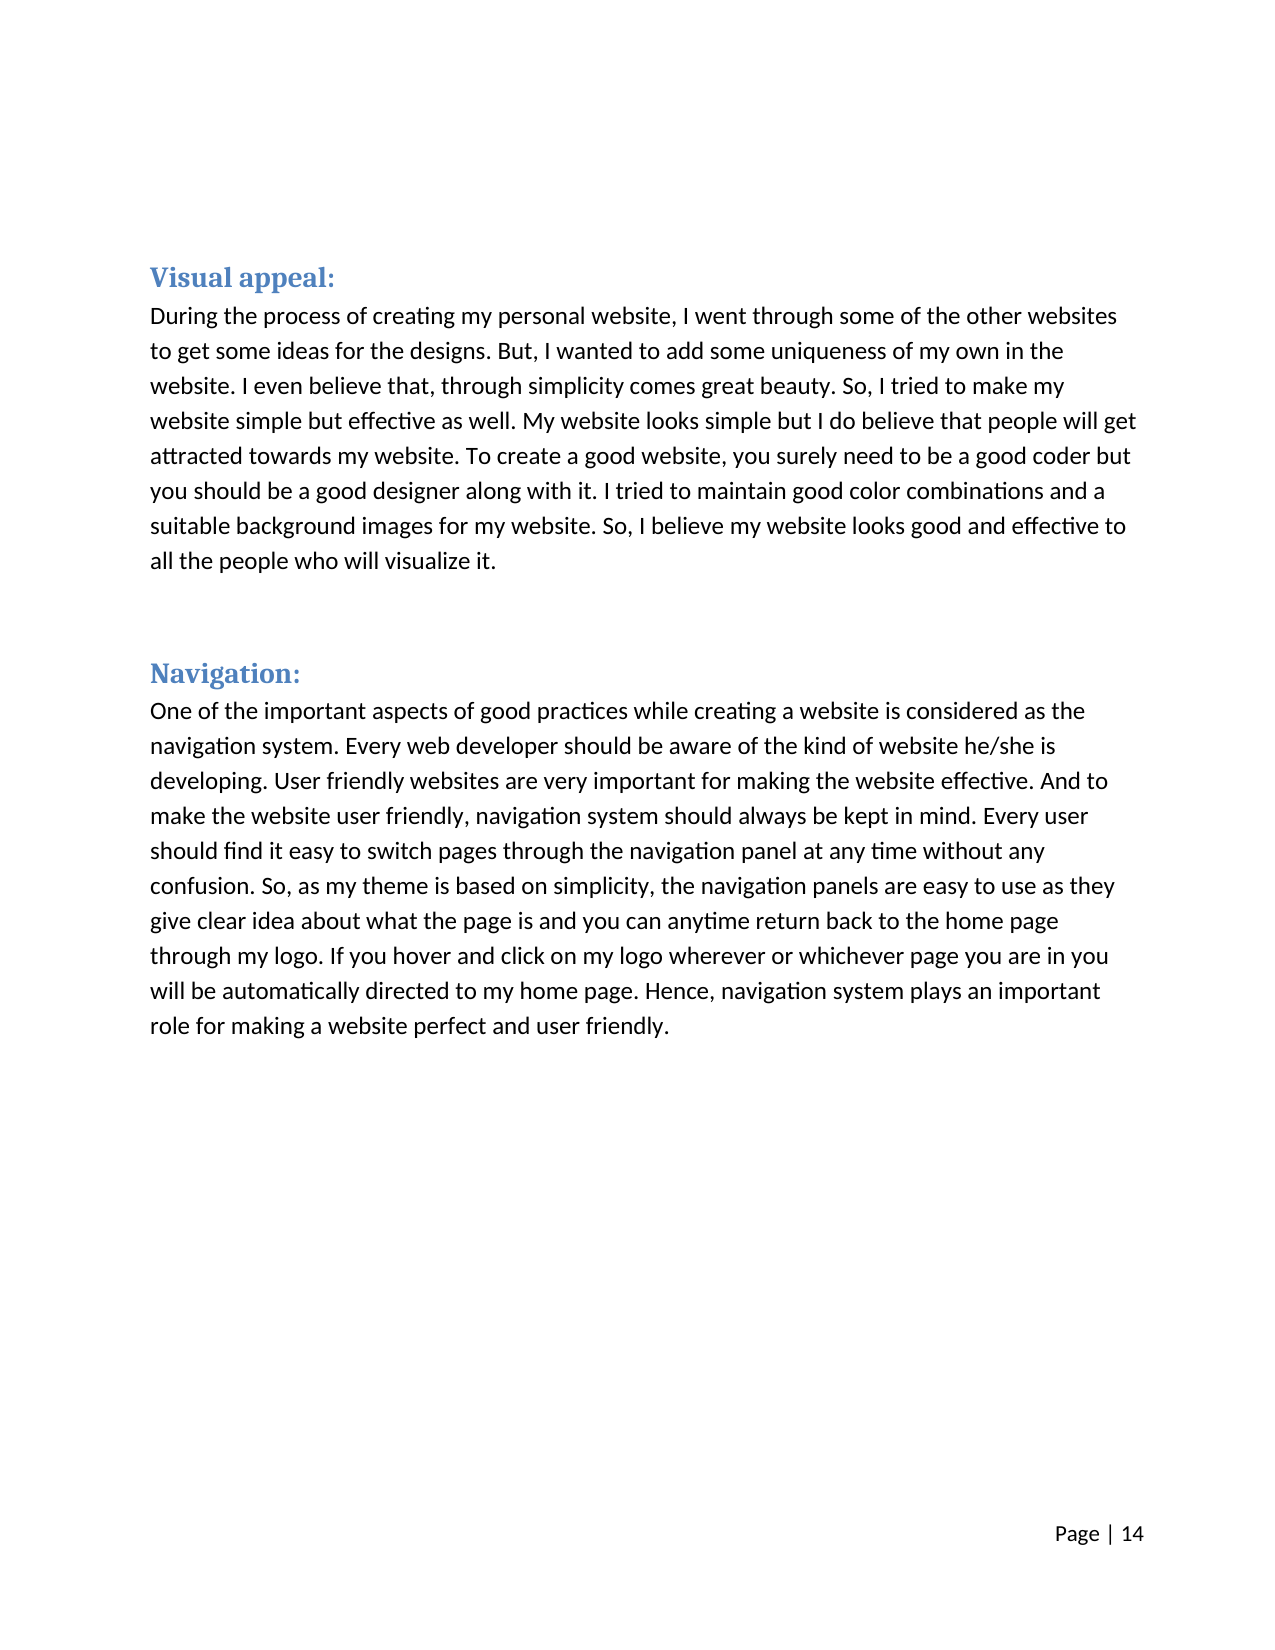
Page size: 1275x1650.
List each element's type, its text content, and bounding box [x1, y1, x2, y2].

subtitle Visual appeal: [150, 262, 1144, 295]
text During the process of creating my personal website, I went through some of the other websites to get some ideas for the designs. But, I wanted to add some uniqueness of my own in the website. I even believe that, through simplicity comes great beauty. So, I tried to make my website simple but effective as well. My website looks simple but I do believe that people will get attracted towards my website. To create a good website, you surely need to be a good coder but you should be a good designer along with it. I tried to maintain good color combinations and a suitable background images for my website. So, I believe my website looks good and effective to all the people who will visualize it. [150, 300, 1144, 576]
subtitle Navigation: [150, 657, 1144, 690]
text One of the important aspects of good practices while creating a website is considered as the navigation system. Every web developer should be aware of the kind of website he/she is developing. User friendly websites are very important for making the website effective. And to make the website user friendly, navigation system should always be kept in mind. Every user should find it easy to switch pages through the navigation panel at any time without any confusion. So, as my theme is based on simplicity, the navigation panels are easy to use as they give clear idea about what the page is and you can anytime return back to the home page through my logo. If you hover and click on my logo wherever or whichever page you are in you will be automatically directed to my home page. Hence, navigation system plays an important role for making a website perfect and user friendly. [150, 695, 1144, 1041]
